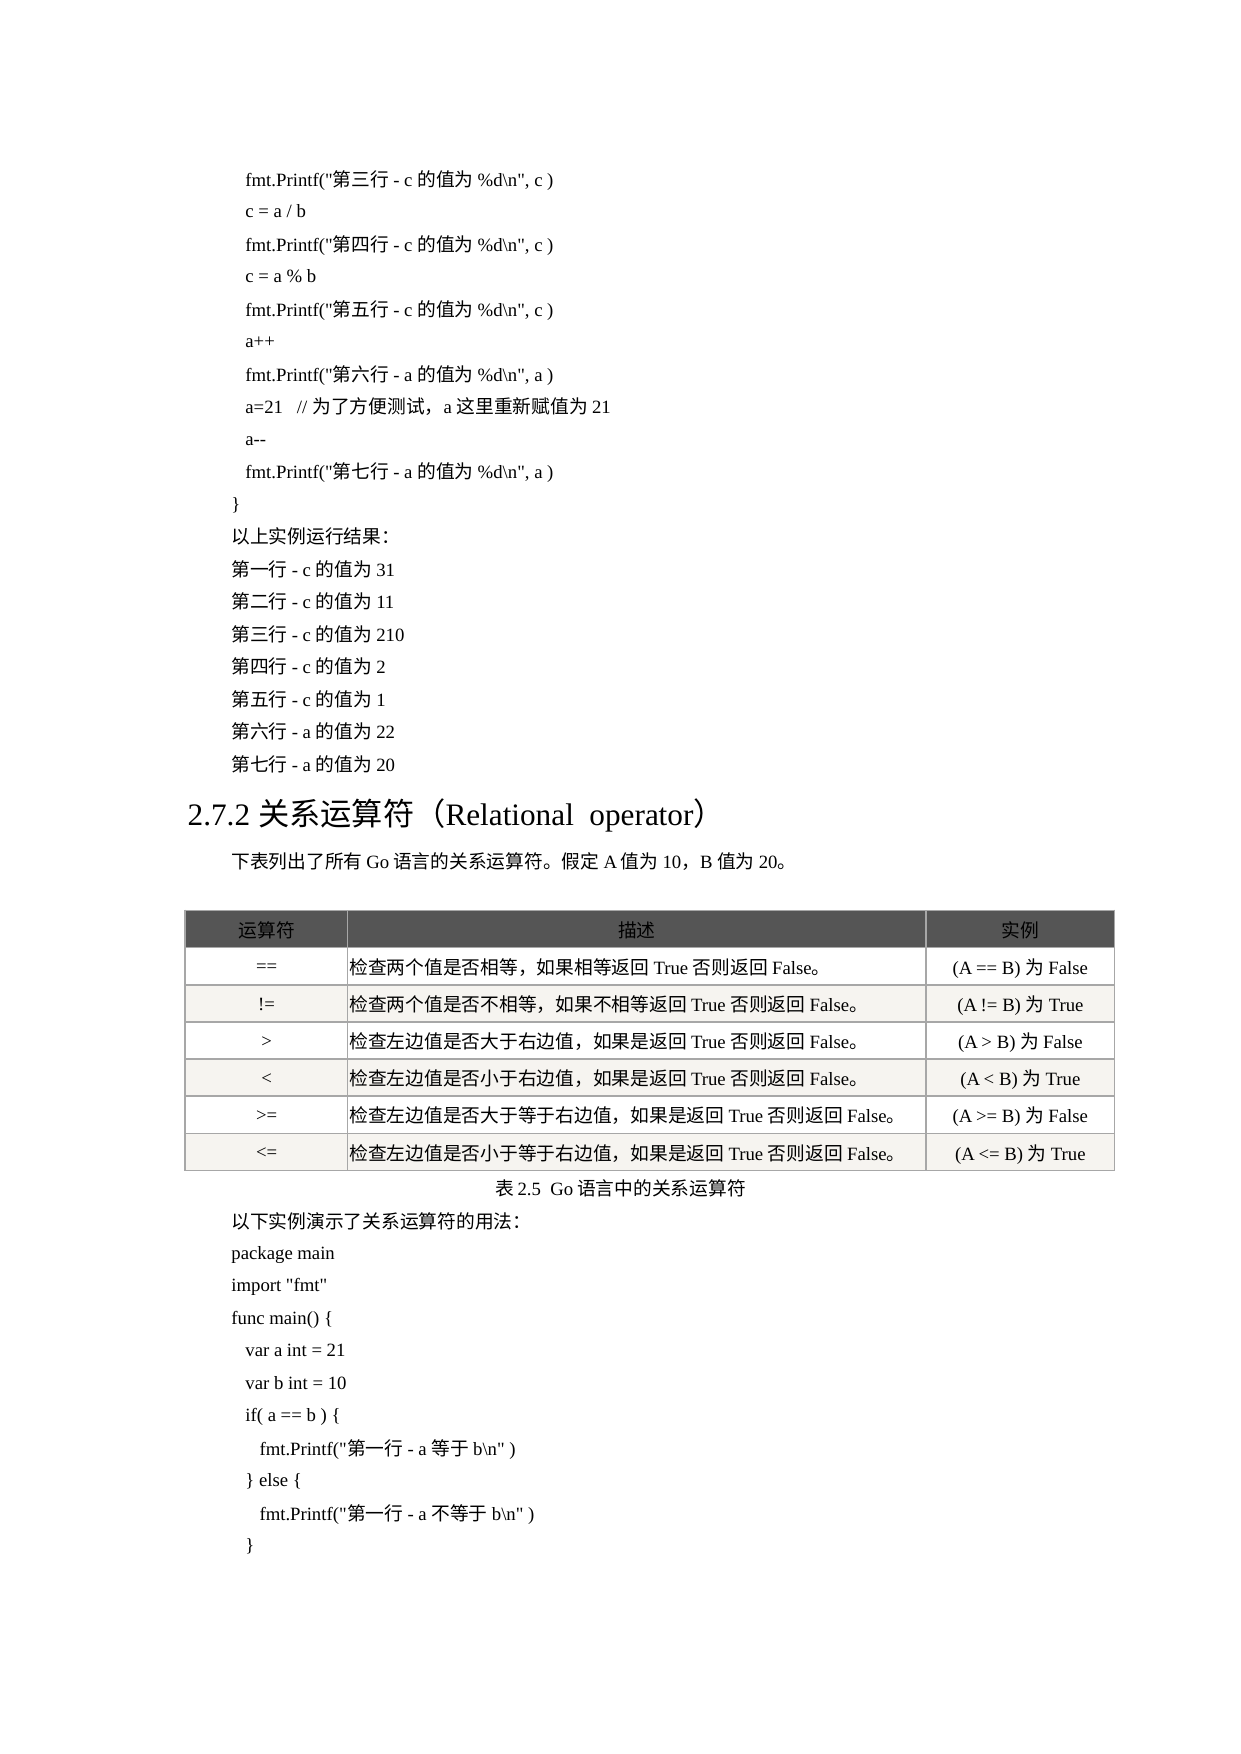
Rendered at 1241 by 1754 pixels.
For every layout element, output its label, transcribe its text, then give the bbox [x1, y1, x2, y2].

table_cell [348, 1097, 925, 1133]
text a=21 // 为了方便测试，a 这里重新赋值为 21 [187, 389, 1053, 422]
text fmt.Printf("第六行 - a 的值为 %d\n", a ) [187, 357, 1053, 389]
text } else { [187, 1464, 1053, 1496]
text a-- [187, 422, 1053, 454]
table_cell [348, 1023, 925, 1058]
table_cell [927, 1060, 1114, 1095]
text 第五行 - c 的值为 1 [187, 682, 1053, 714]
text c = a / b [187, 194, 1053, 227]
text } [187, 487, 1053, 519]
text 第六行 - a 的值为 22 [187, 714, 1053, 747]
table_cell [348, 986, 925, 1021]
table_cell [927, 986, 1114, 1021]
text 第二行 - c 的值为 11 [187, 584, 1053, 617]
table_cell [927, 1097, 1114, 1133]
text 2.7.2 关系运算符（Relational operator） [187, 779, 1053, 844]
text var a int = 21 [187, 1334, 1053, 1366]
text 第一行 - c 的值为 31 [187, 552, 1053, 584]
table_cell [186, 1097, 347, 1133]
text 表2.5 Go语言中的关系运算符 [187, 1171, 1053, 1204]
text 第七行 - a 的值为 20 [187, 747, 1053, 779]
text package main [187, 1236, 1053, 1269]
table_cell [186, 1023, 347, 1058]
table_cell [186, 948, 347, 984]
text 第四行 - c 的值为 2 [187, 649, 1053, 682]
text fmt.Printf("第四行 - c 的值为 %d\n", c ) [187, 227, 1053, 259]
text if( a == b ) { [187, 1399, 1053, 1431]
text a++ [187, 324, 1053, 357]
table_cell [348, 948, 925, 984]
text 下表列出了所有Go语言的关系运算符。假定 A 值为 10，B 值为 20。 [187, 844, 1053, 877]
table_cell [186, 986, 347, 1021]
text fmt.Printf("第五行 - c 的值为 %d\n", c ) [187, 292, 1053, 324]
text 第三行 - c 的值为 210 [187, 617, 1053, 649]
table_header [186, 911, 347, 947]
text } [187, 1529, 1053, 1561]
text 以上实例运行结果： [187, 519, 1053, 552]
text fmt.Printf("第七行 - a 的值为 %d\n", a ) [187, 454, 1053, 487]
text import "fmt" [187, 1269, 1053, 1301]
text func main() { [187, 1301, 1053, 1334]
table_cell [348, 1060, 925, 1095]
text fmt.Printf("第三行 - c 的值为 %d\n", c ) [187, 162, 1053, 194]
text c = a % b [187, 259, 1053, 292]
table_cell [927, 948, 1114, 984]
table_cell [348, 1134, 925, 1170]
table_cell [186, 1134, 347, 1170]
text var b int = 10 [187, 1366, 1053, 1399]
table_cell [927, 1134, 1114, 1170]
text fmt.Printf("第一行 - a 等于 b\n" ) [187, 1431, 1053, 1464]
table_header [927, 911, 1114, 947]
text 以下实例演示了关系运算符的用法： [187, 1204, 1053, 1236]
text fmt.Printf("第一行 - a 不等于 b\n" ) [187, 1496, 1053, 1529]
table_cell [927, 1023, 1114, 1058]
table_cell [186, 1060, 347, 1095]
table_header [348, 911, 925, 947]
